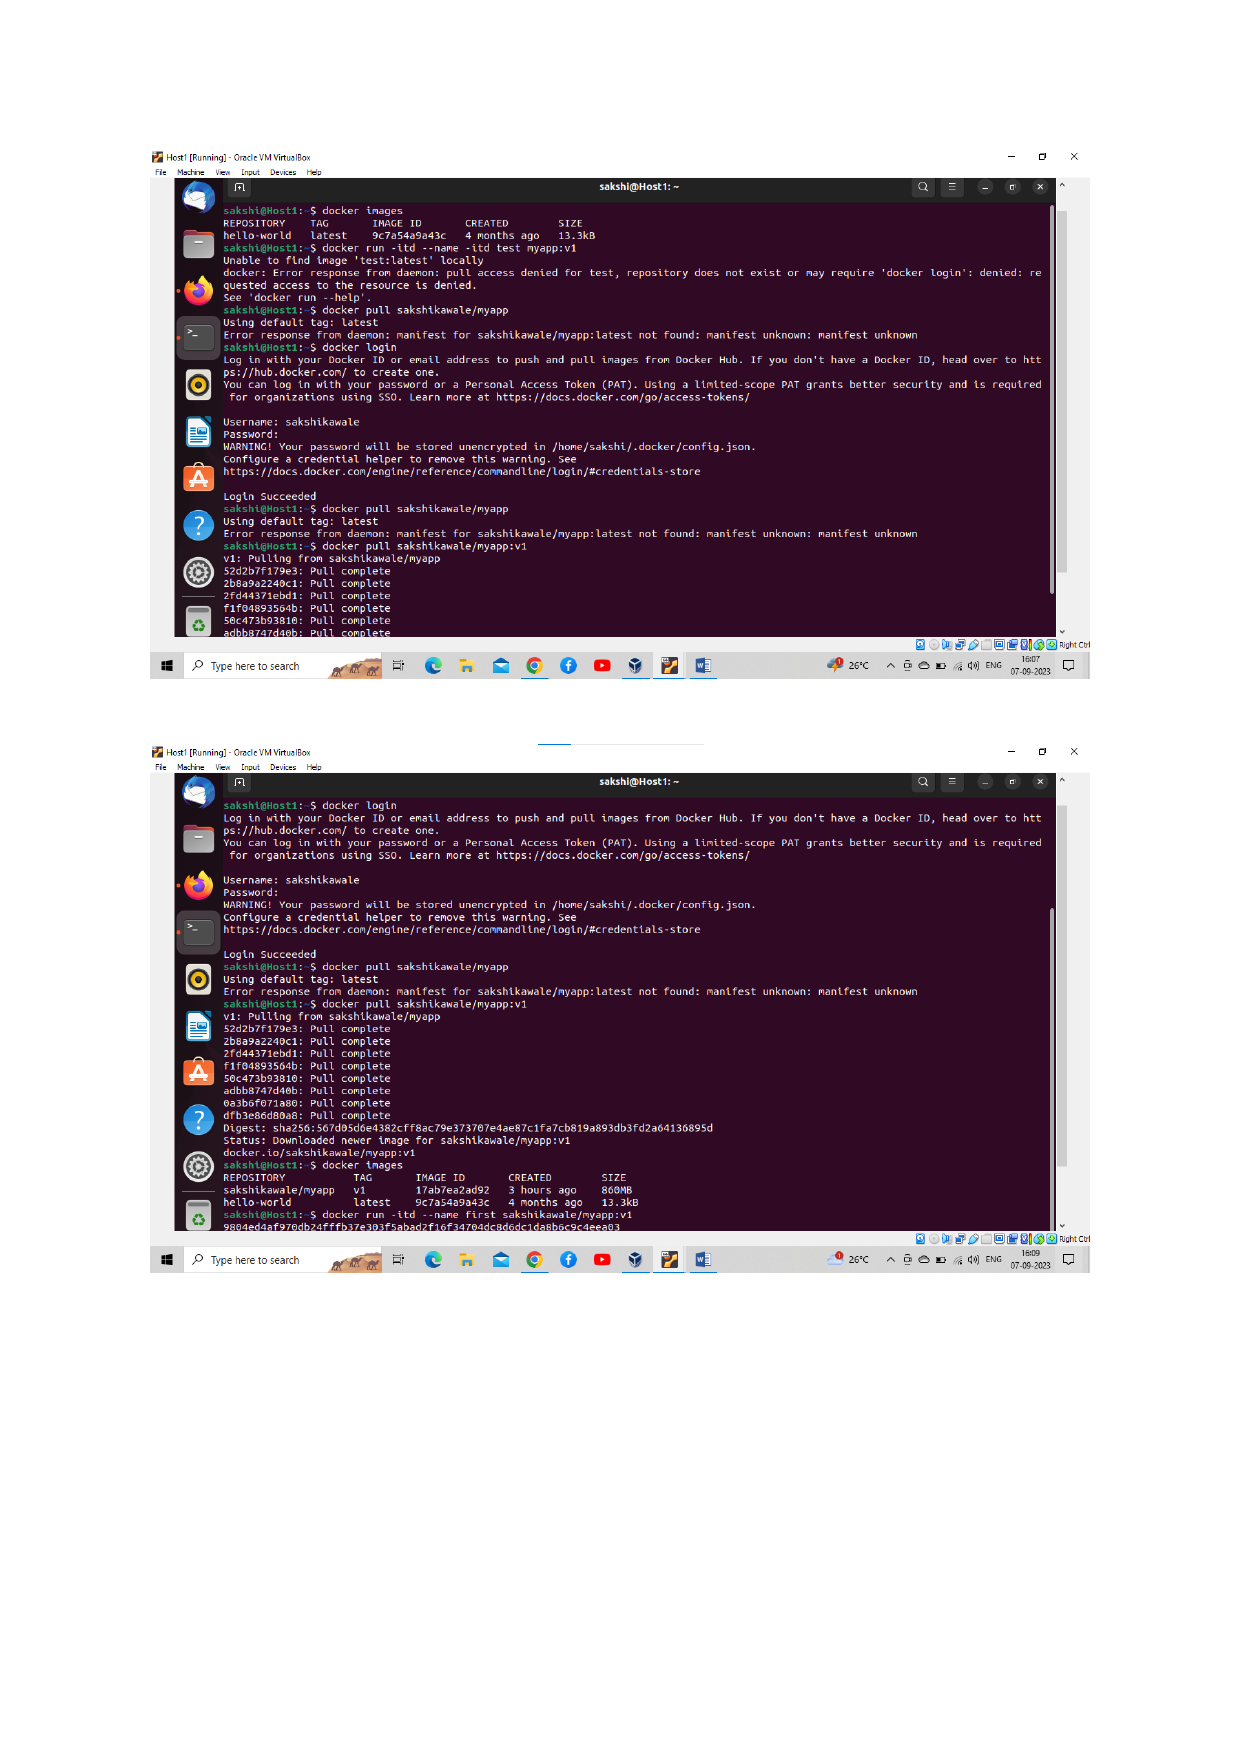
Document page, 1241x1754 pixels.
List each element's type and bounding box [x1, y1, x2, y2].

picture [150, 744, 1091, 1273]
picture [150, 150, 1091, 679]
